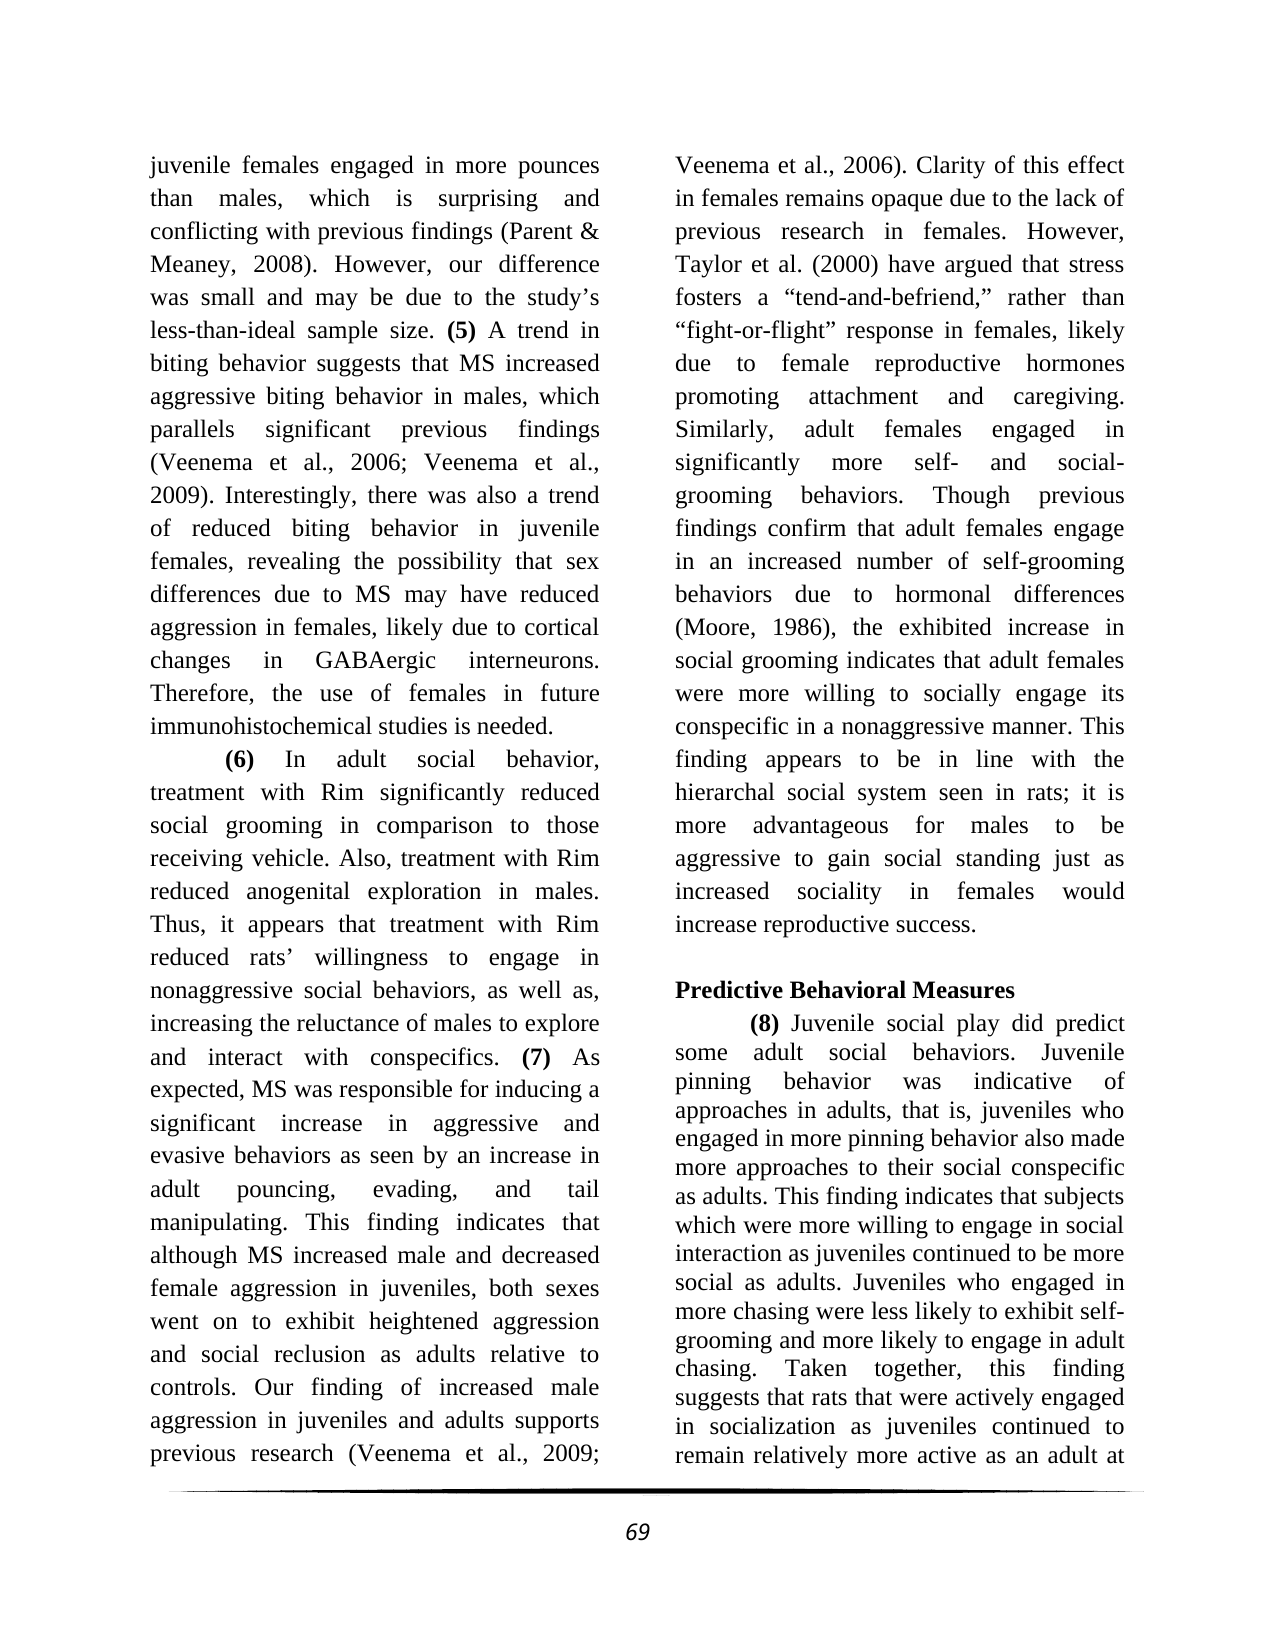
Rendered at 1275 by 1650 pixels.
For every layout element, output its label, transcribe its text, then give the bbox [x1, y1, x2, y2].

picture [168, 1487, 1144, 1496]
text (6) In adult social behavior, treatment with Rim significantly reduced social grooming in comparison to those receiving vehicle. Also, treatment with Rim reduced anogenital exploration in males. Thus, it appears that treatment with Rim reduced rats’ willingness to engage in nonaggressive social behaviors, as well as, increasing the reluctance of males to explore and interact with conspecifics. (7) As expected, MS was responsible for inducing a significant increase in aggressive and evasive behaviors as seen by an increase in adult pouncing, evading, and tail manipulating. This finding indicates that although MS increased male and decreased female aggression in juveniles, both sexes went on to exhibit heightened aggression and social reclusion as adults relative to controls. Our finding of increased male aggression in juveniles and adults supports previous research (Veenema et al., 2009; Veenema et al., 2006). Clarity of this effect in females remains opaque due to the lack of previous research in females. However, Taylor et al. (2000) have argued that stress fosters a “tend-and-befriend,” rather than “fight-or-flight” response in females, likely due to female reproductive hormones promoting attachment and caregiving. Similarly, adult females engaged in significantly more self- and social- grooming behaviors. Though previous findings confirm that adult females engage in an increased number of self-grooming behaviors due to hormonal differences (Moore, 1986), the exhibited increase in social grooming indicates that adult females were more willing to socially engage its conspecific in a nonaggressive manner. This finding appears to be in line with the hierarchal social system seen in rats; it is more advantageous for males to be aggressive to gain social standing just as increased sociality in females would increase reproductive success. [675, 150, 1125, 938]
text (6) In adult social behavior, treatment with Rim significantly reduced social grooming in comparison to those receiving vehicle. Also, treatment with Rim reduced anogenital exploration in males. Thus, it appears that treatment with Rim reduced rats’ willingness to engage in nonaggressive social behaviors, as well as, increasing the reluctance of males to explore and interact with conspecifics. (7) As expected, MS was responsible for inducing a significant increase in aggressive and evasive behaviors as seen by an increase in adult pouncing, evading, and tail manipulating. This finding indicates that although MS increased male and decreased female aggression in juveniles, both sexes went on to exhibit heightened aggression and social reclusion as adults relative to controls. Our finding of increased male aggression in juveniles and adults supports previous research (Veenema et al., 2009; Veenema et al., 2006). Clarity of this effect in females remains opaque due to the lack of previous research in females. However, Taylor et al. (2000) have argued that stress fosters a “tend-and-befriend,” rather than “fight-or-flight” response in females, likely due to female reproductive hormones promoting attachment and caregiving. Similarly, adult females engaged in significantly more self- and social- grooming behaviors. Though previous findings confirm that adult females engage in an increased number of self-grooming behaviors due to hormonal differences (Moore, 1986), the exhibited increase in social grooming indicates that adult females were more willing to socially engage its conspecific in a nonaggressive manner. This finding appears to be in line with the hierarchal social system seen in rats; it is more advantageous for males to be aggressive to gain social standing just as increased sociality in females would increase reproductive success. [150, 744, 600, 1467]
text Predictive Behavioral Measures [675, 976, 1125, 1004]
